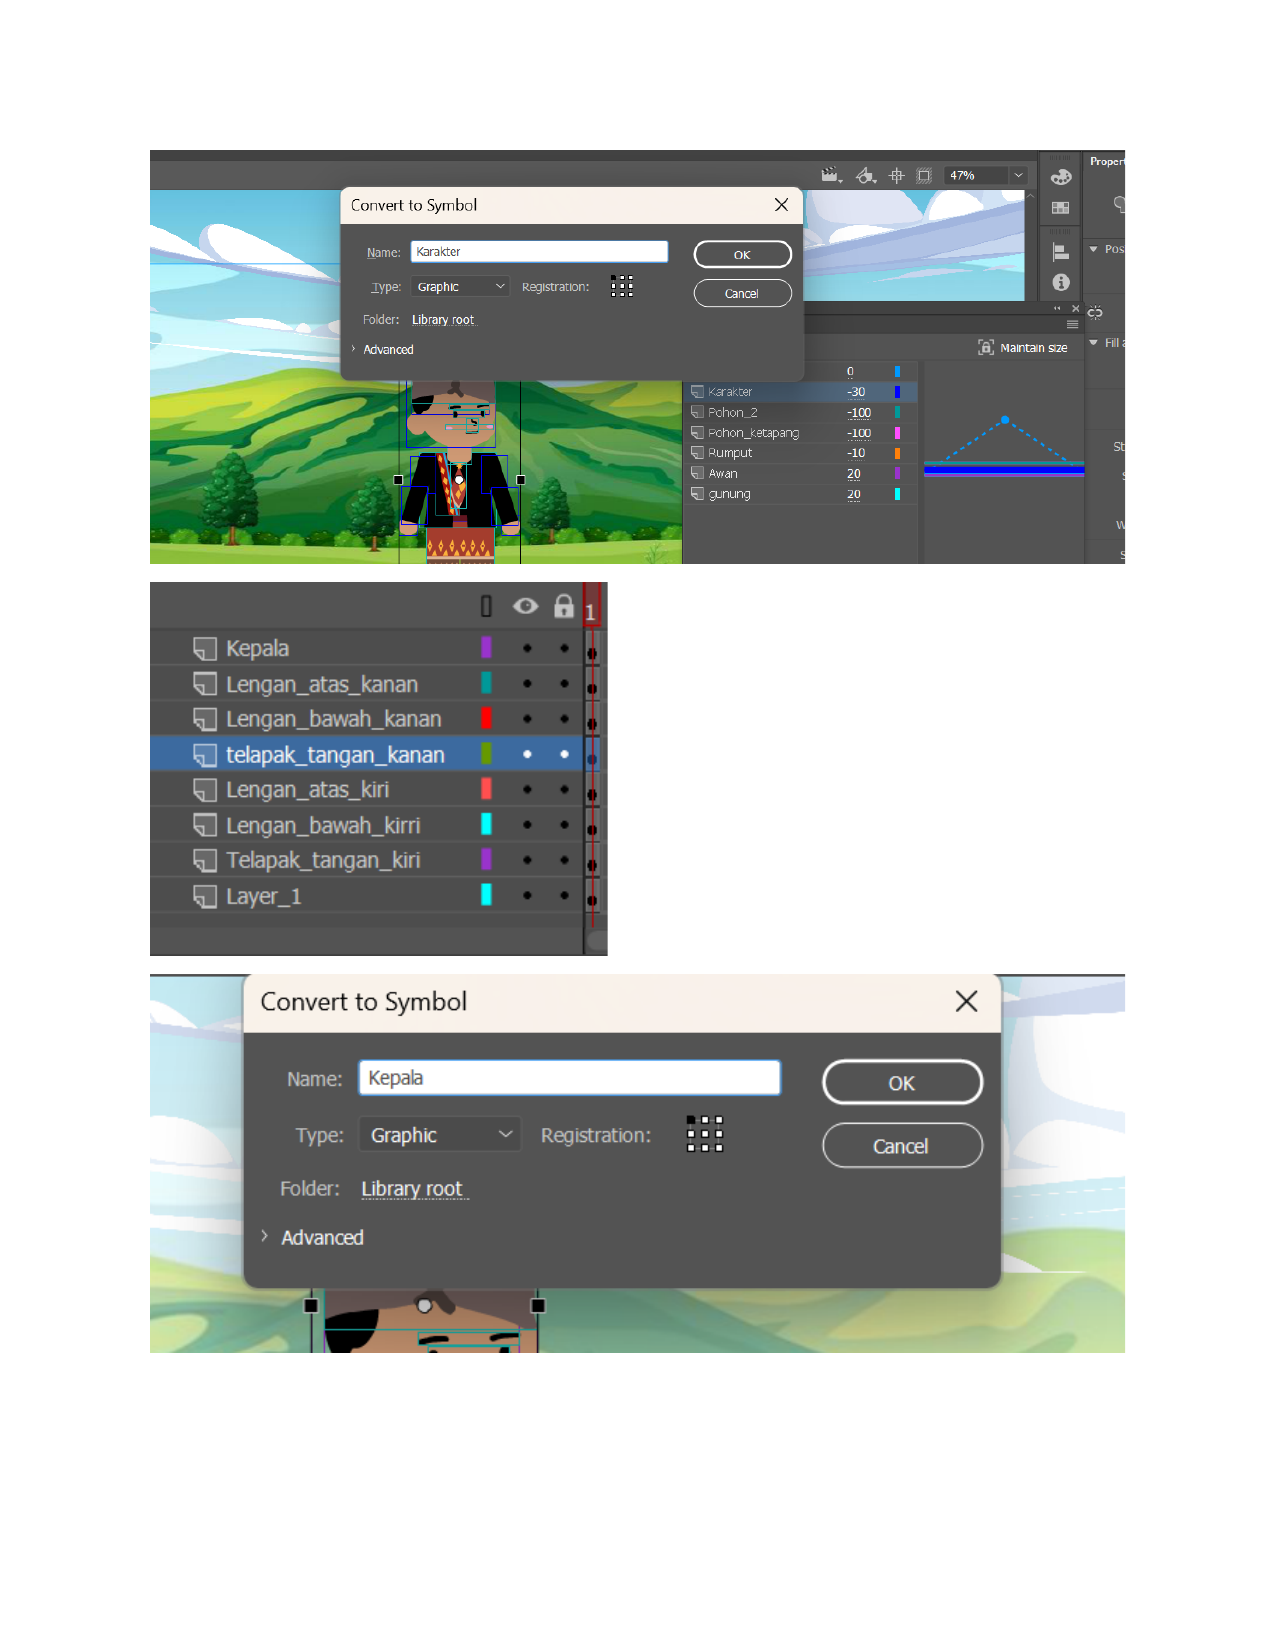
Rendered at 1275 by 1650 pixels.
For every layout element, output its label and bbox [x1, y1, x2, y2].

picture [150, 150, 1125, 564]
picture [150, 582, 608, 956]
picture [150, 974, 1125, 1353]
